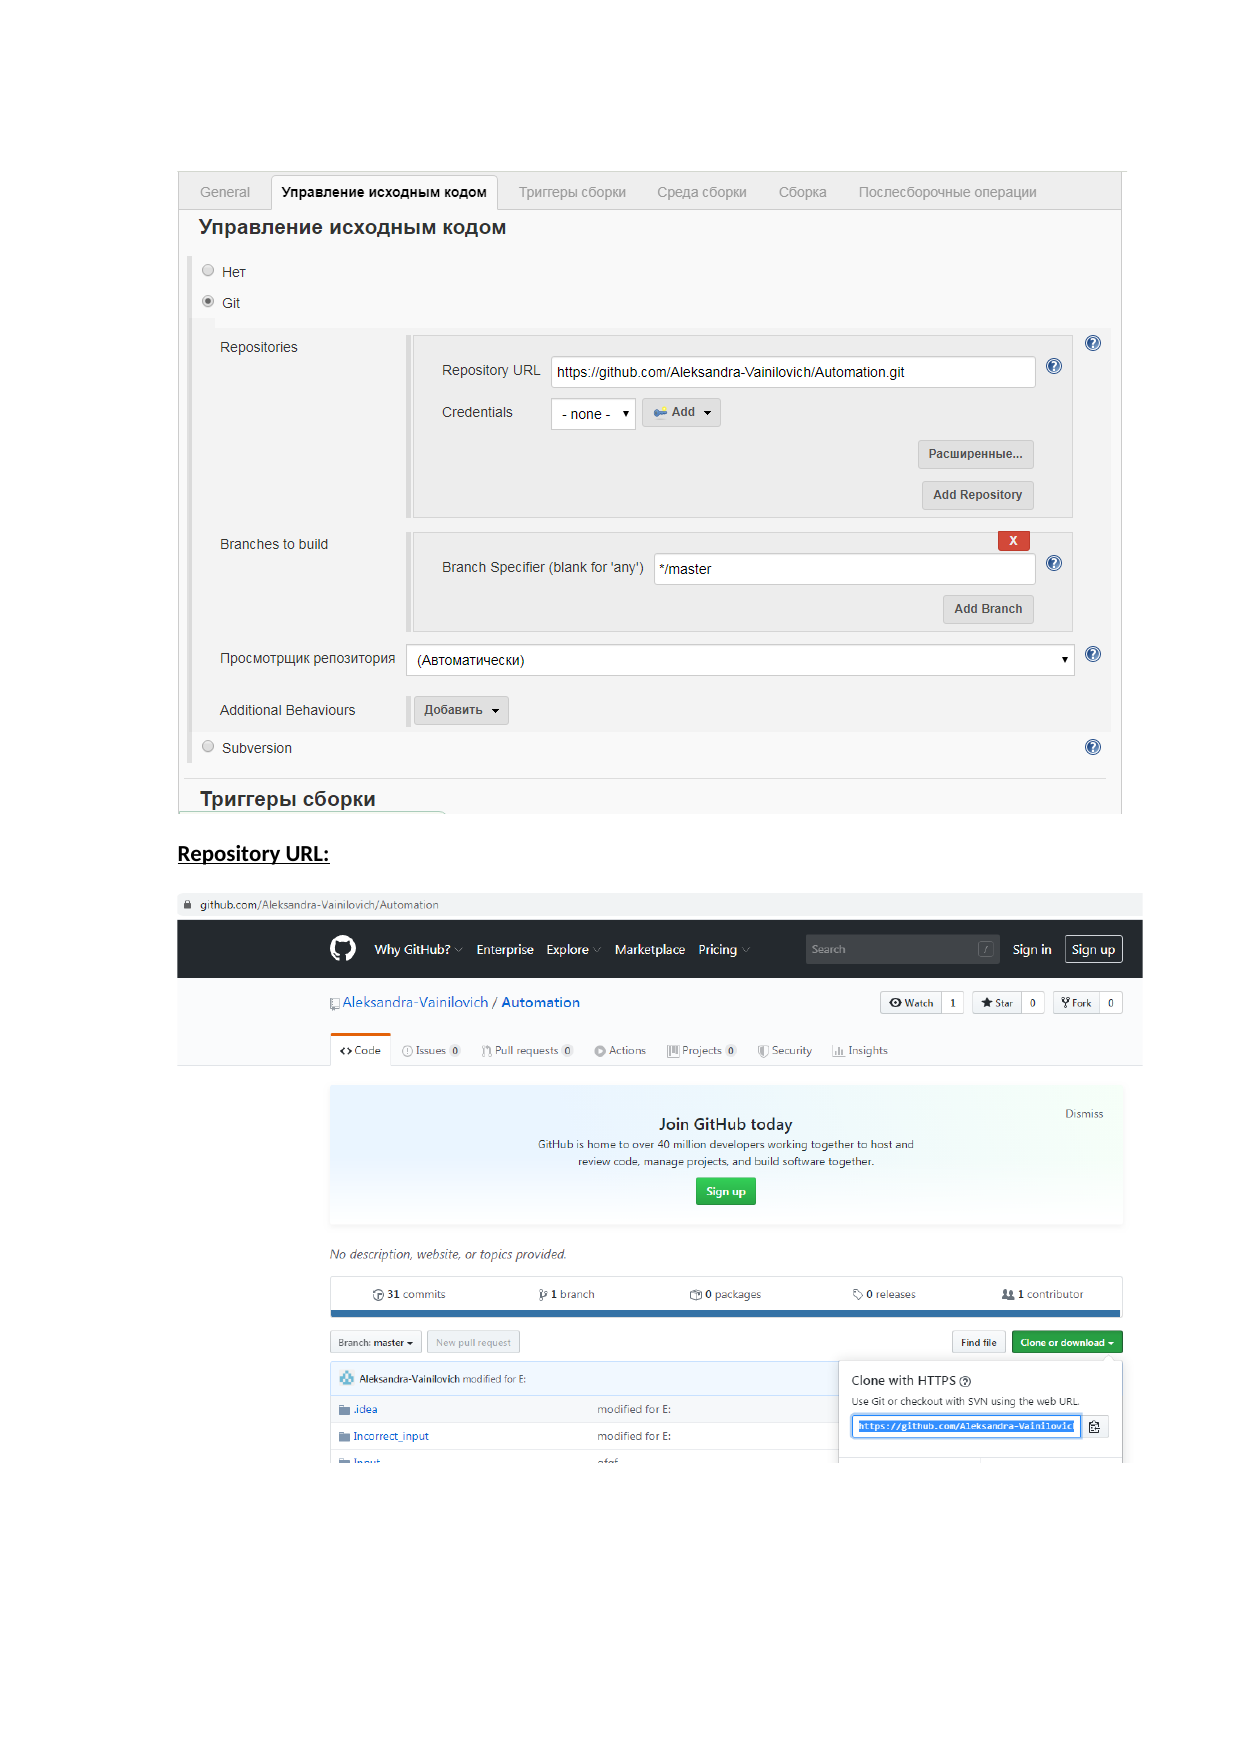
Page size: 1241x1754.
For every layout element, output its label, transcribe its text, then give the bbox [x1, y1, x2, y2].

picture [177, 891, 1143, 1463]
text Repository URL: [177, 839, 1152, 867]
picture [177, 171, 1128, 814]
